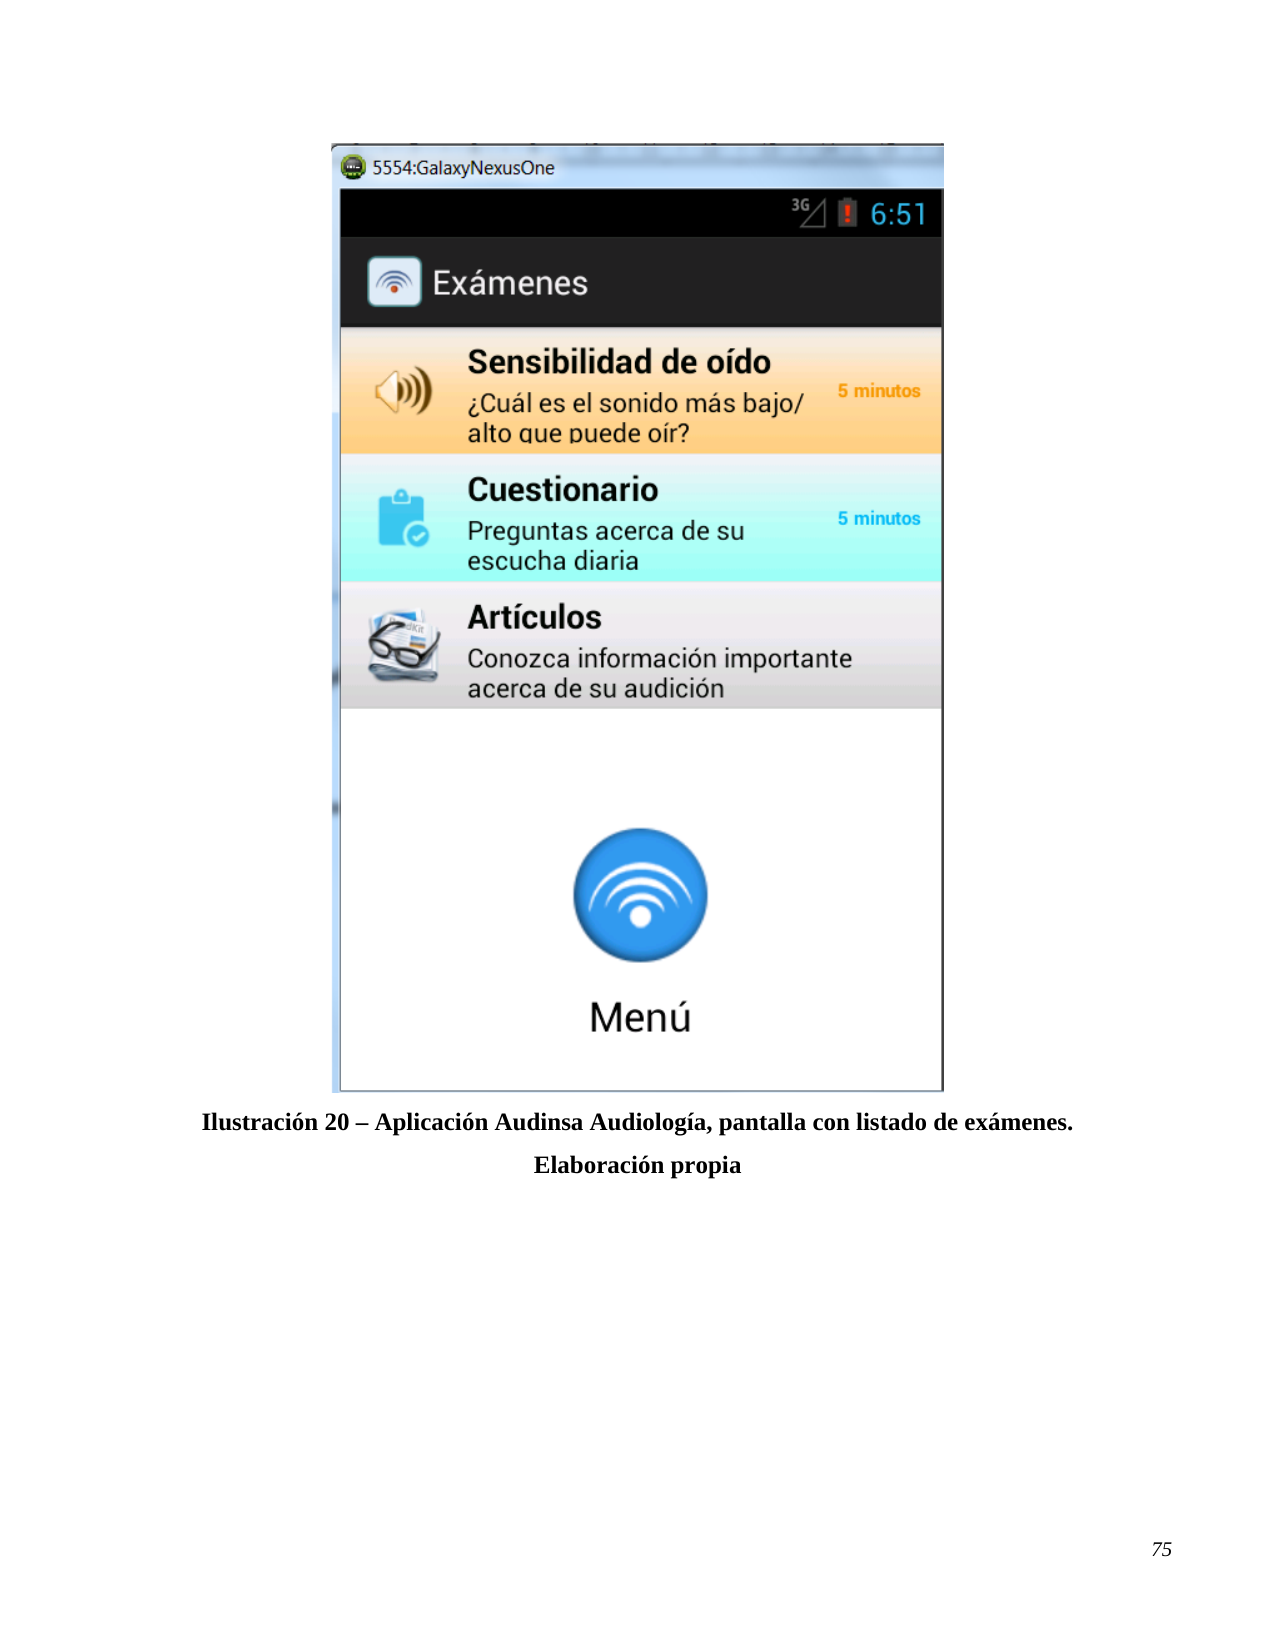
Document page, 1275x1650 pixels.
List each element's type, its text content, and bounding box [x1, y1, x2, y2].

text Elaboración propia [103, 1151, 1172, 1179]
text Ilustración 20 – Aplicación Audinsa Audiología, pantalla con listado de exámenes. [103, 1107, 1172, 1136]
picture [331, 143, 944, 1093]
